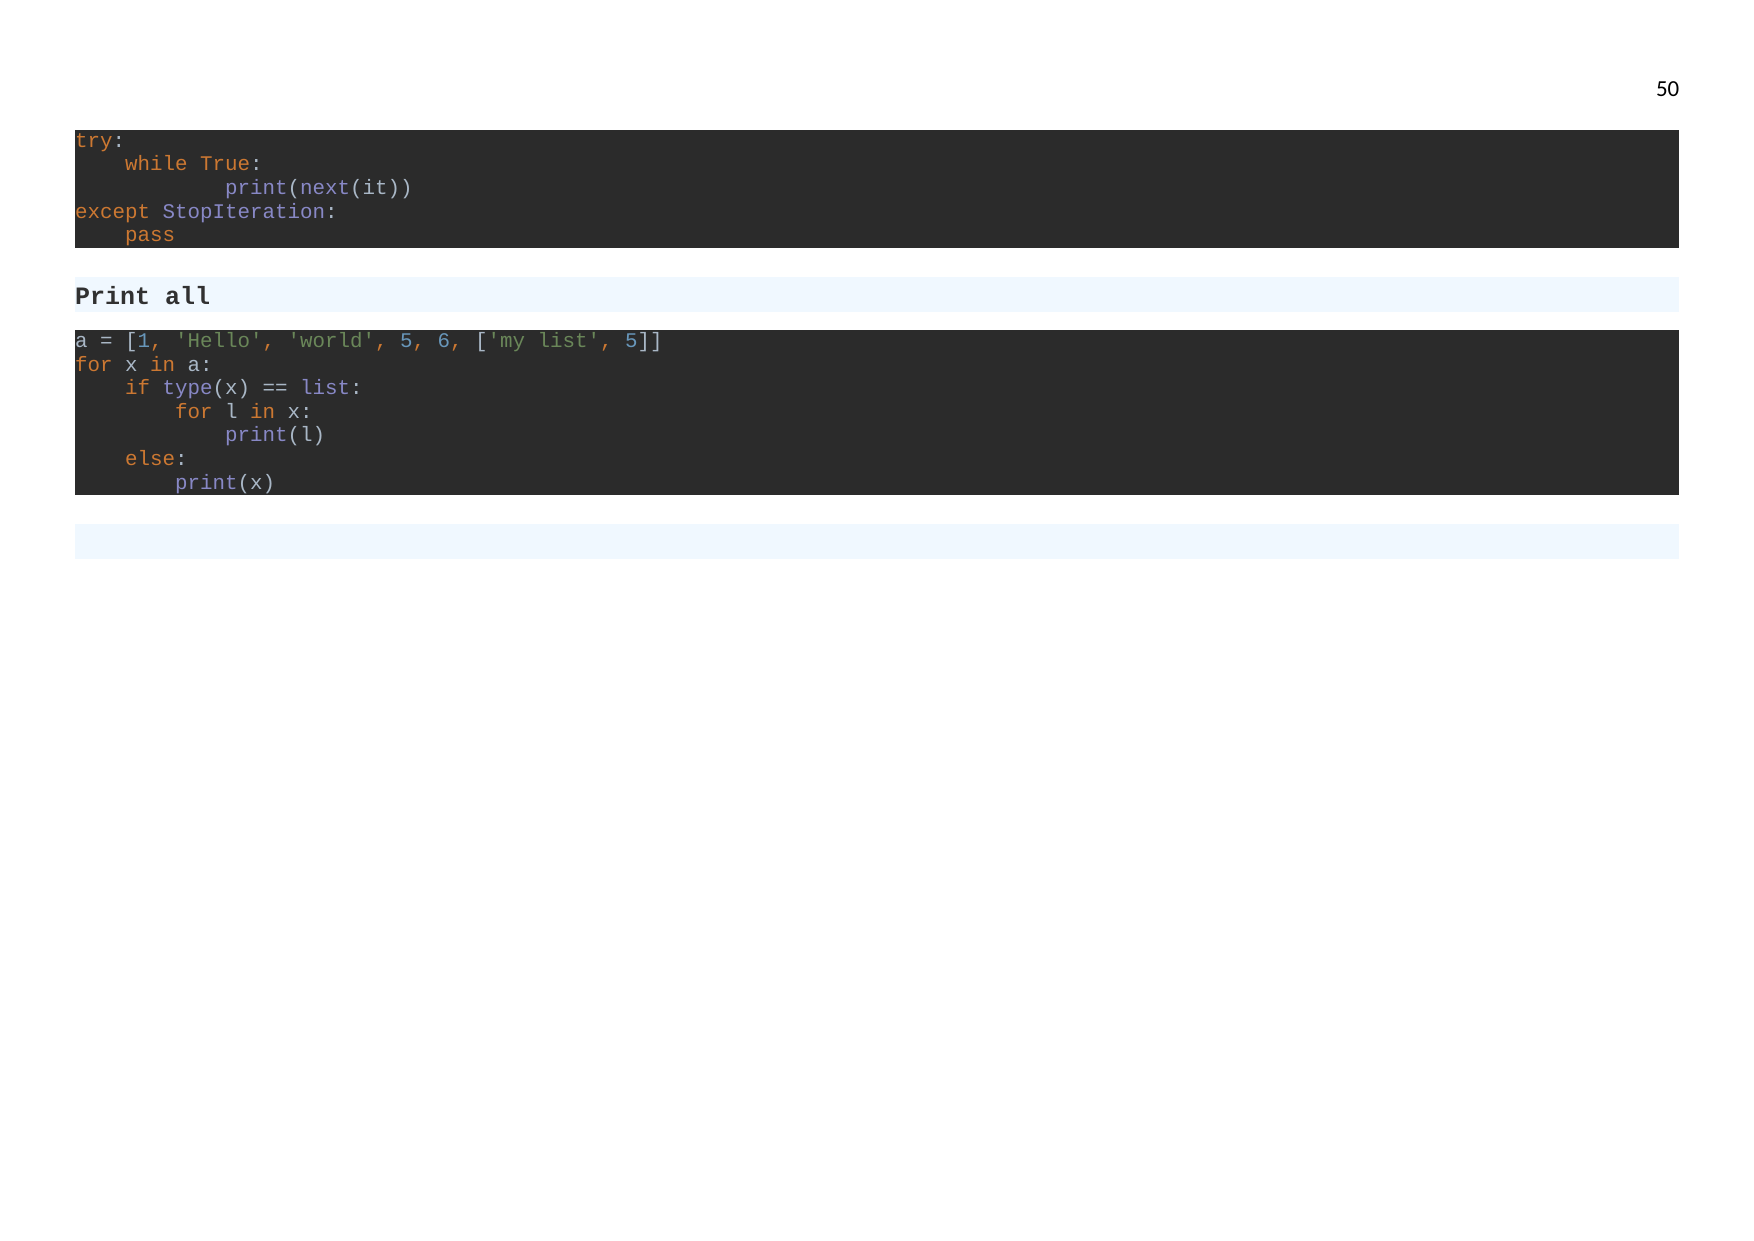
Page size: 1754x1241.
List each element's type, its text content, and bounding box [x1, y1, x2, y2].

text Print all [75, 277, 1679, 312]
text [75, 130, 1679, 248]
text a = [1, 'Hello', 'world', 5, 6, ['my list', 5]] for x in a: if type(x) == list: for l in x: print(l) else: print(x) [75, 330, 1679, 495]
